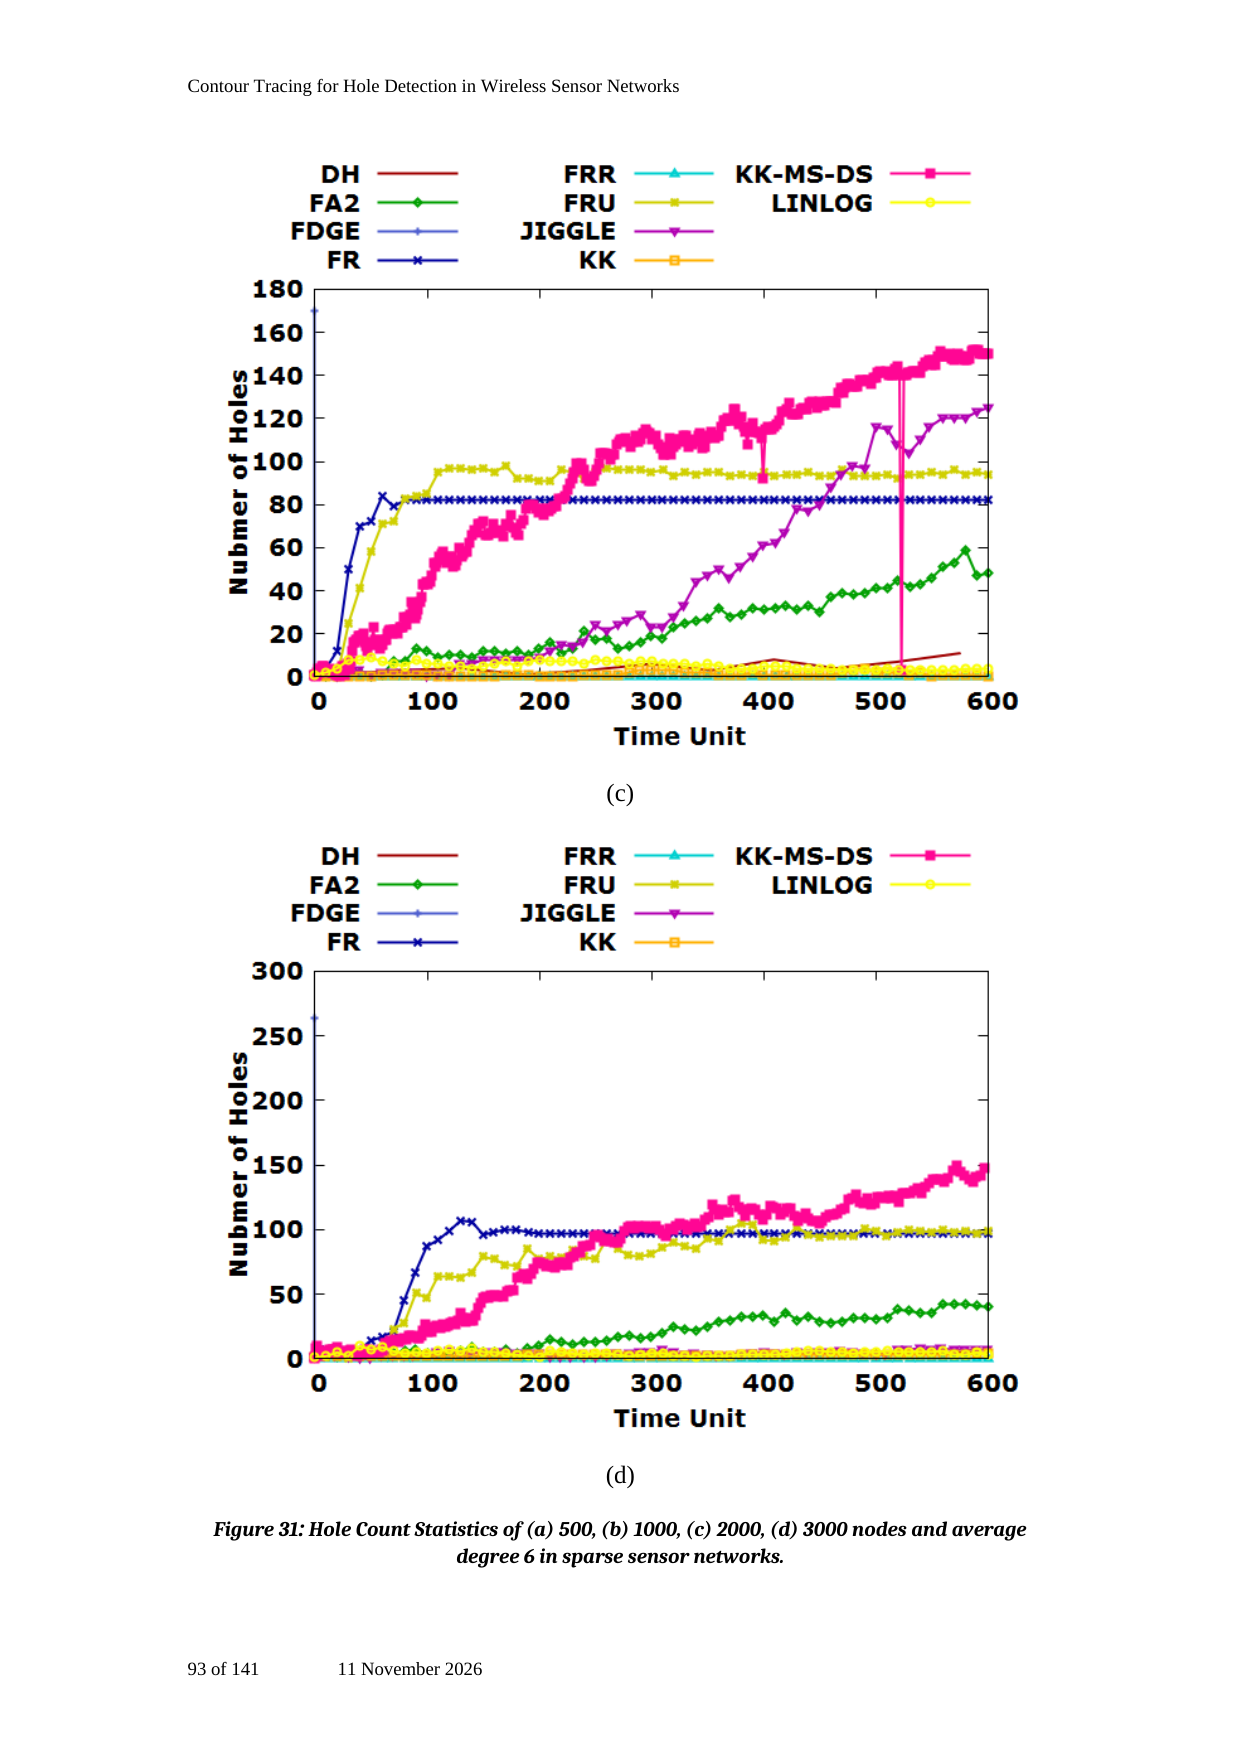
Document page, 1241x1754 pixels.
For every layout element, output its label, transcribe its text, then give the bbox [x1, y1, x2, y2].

picture [217, 832, 1023, 1436]
list (d) [187, 1460, 1053, 1489]
text (c) [187, 778, 1053, 807]
picture [217, 150, 1023, 754]
text Figure 31: Hole Count Statistics of (a) 500, (b) 1000, (c) 2000, (d) 3000 nodes and average degree 6 in sparse sensor networks. [187, 1514, 1053, 1568]
